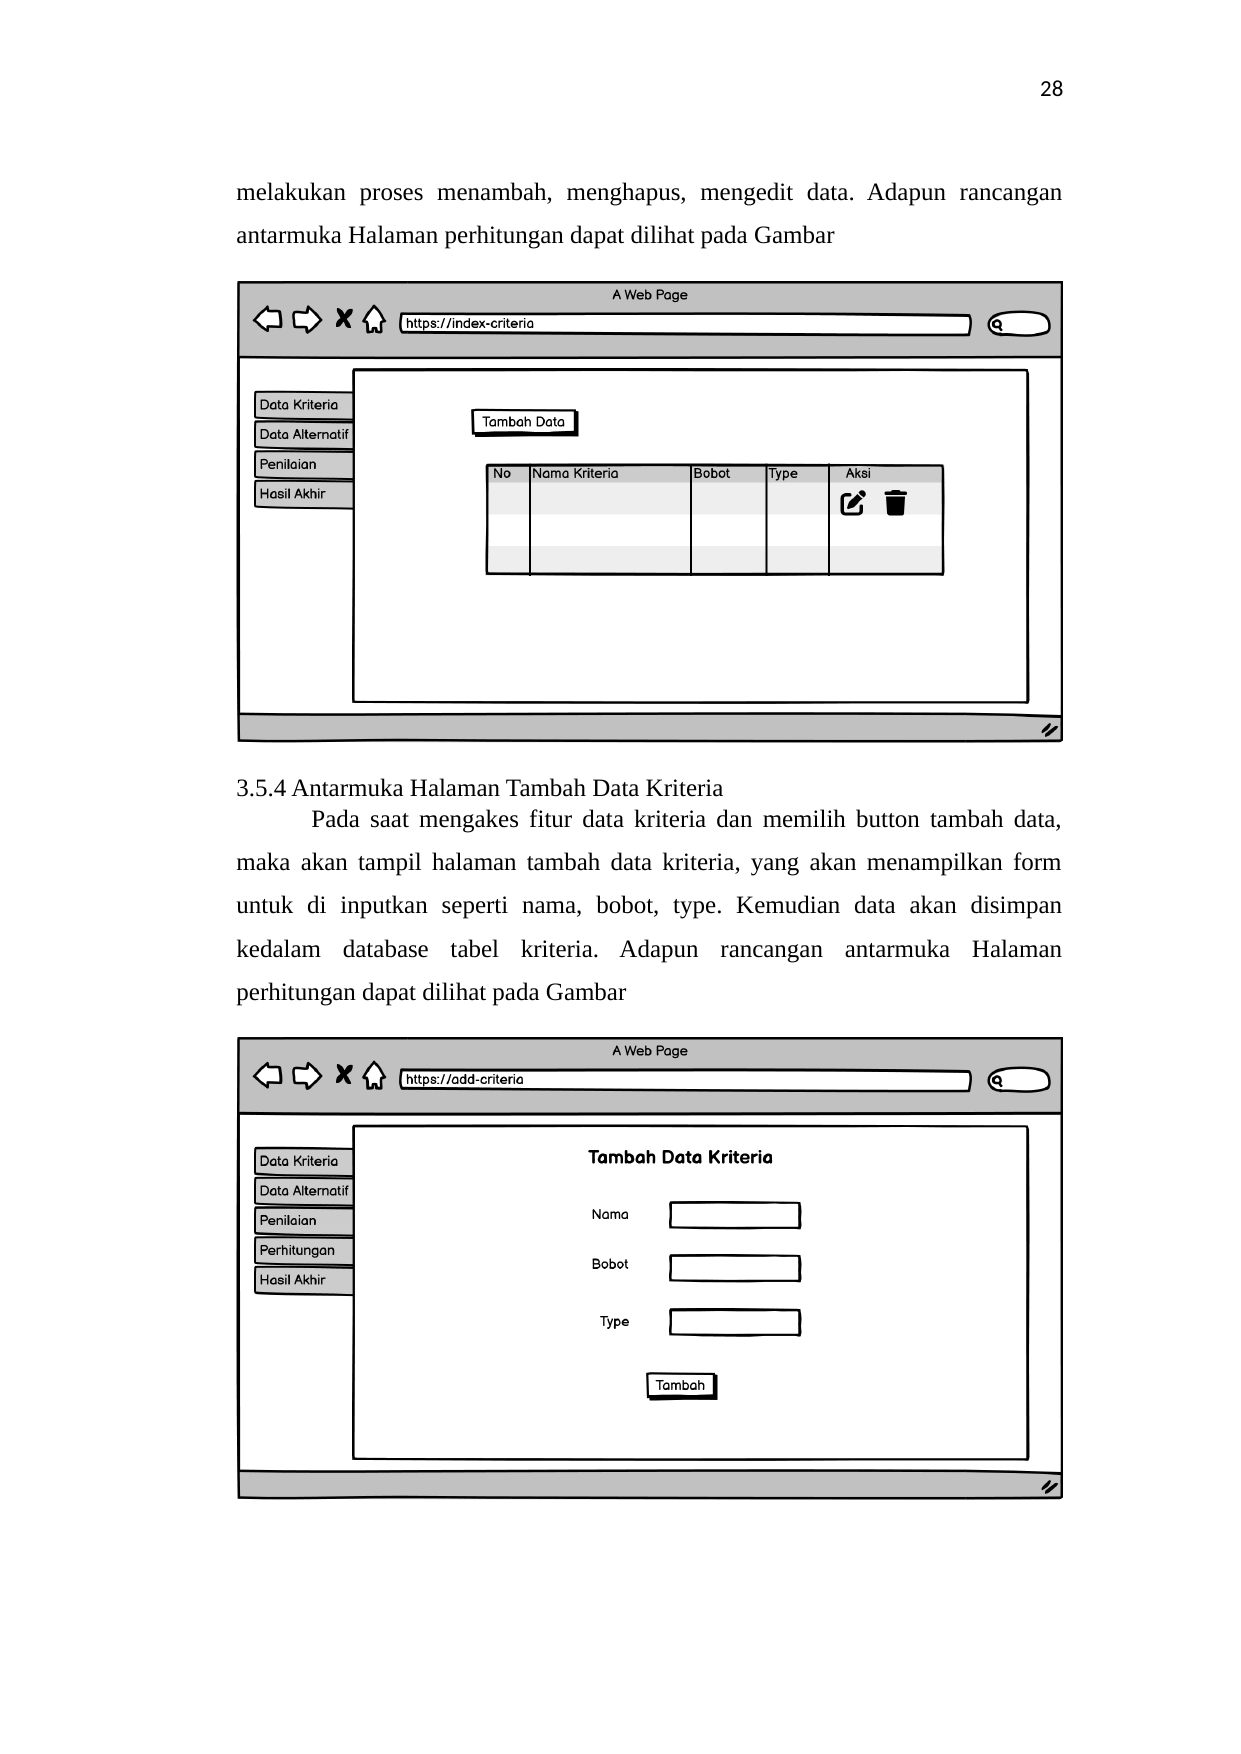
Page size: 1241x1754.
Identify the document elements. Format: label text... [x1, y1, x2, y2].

picture [236, 1036, 1063, 1500]
subtitle 3.5.4 Antarmuka Halaman Tambah Data Kriteria [236, 773, 1063, 802]
picture [236, 280, 1063, 743]
text Pada saat mengakes fitur data kriteria dan memilih button tambah data, maka akan tampil halaman tambah data kriteria, yang akan menampilkan form untuk di inputkan seperti nama, bobot, type. Kemudian data akan disimpan kedalam database tabel kriteria. Adapun rancangan antarmuka Halaman perhitungan dapat dilihat pada Gambar [236, 804, 1063, 1006]
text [236, 177, 1063, 249]
